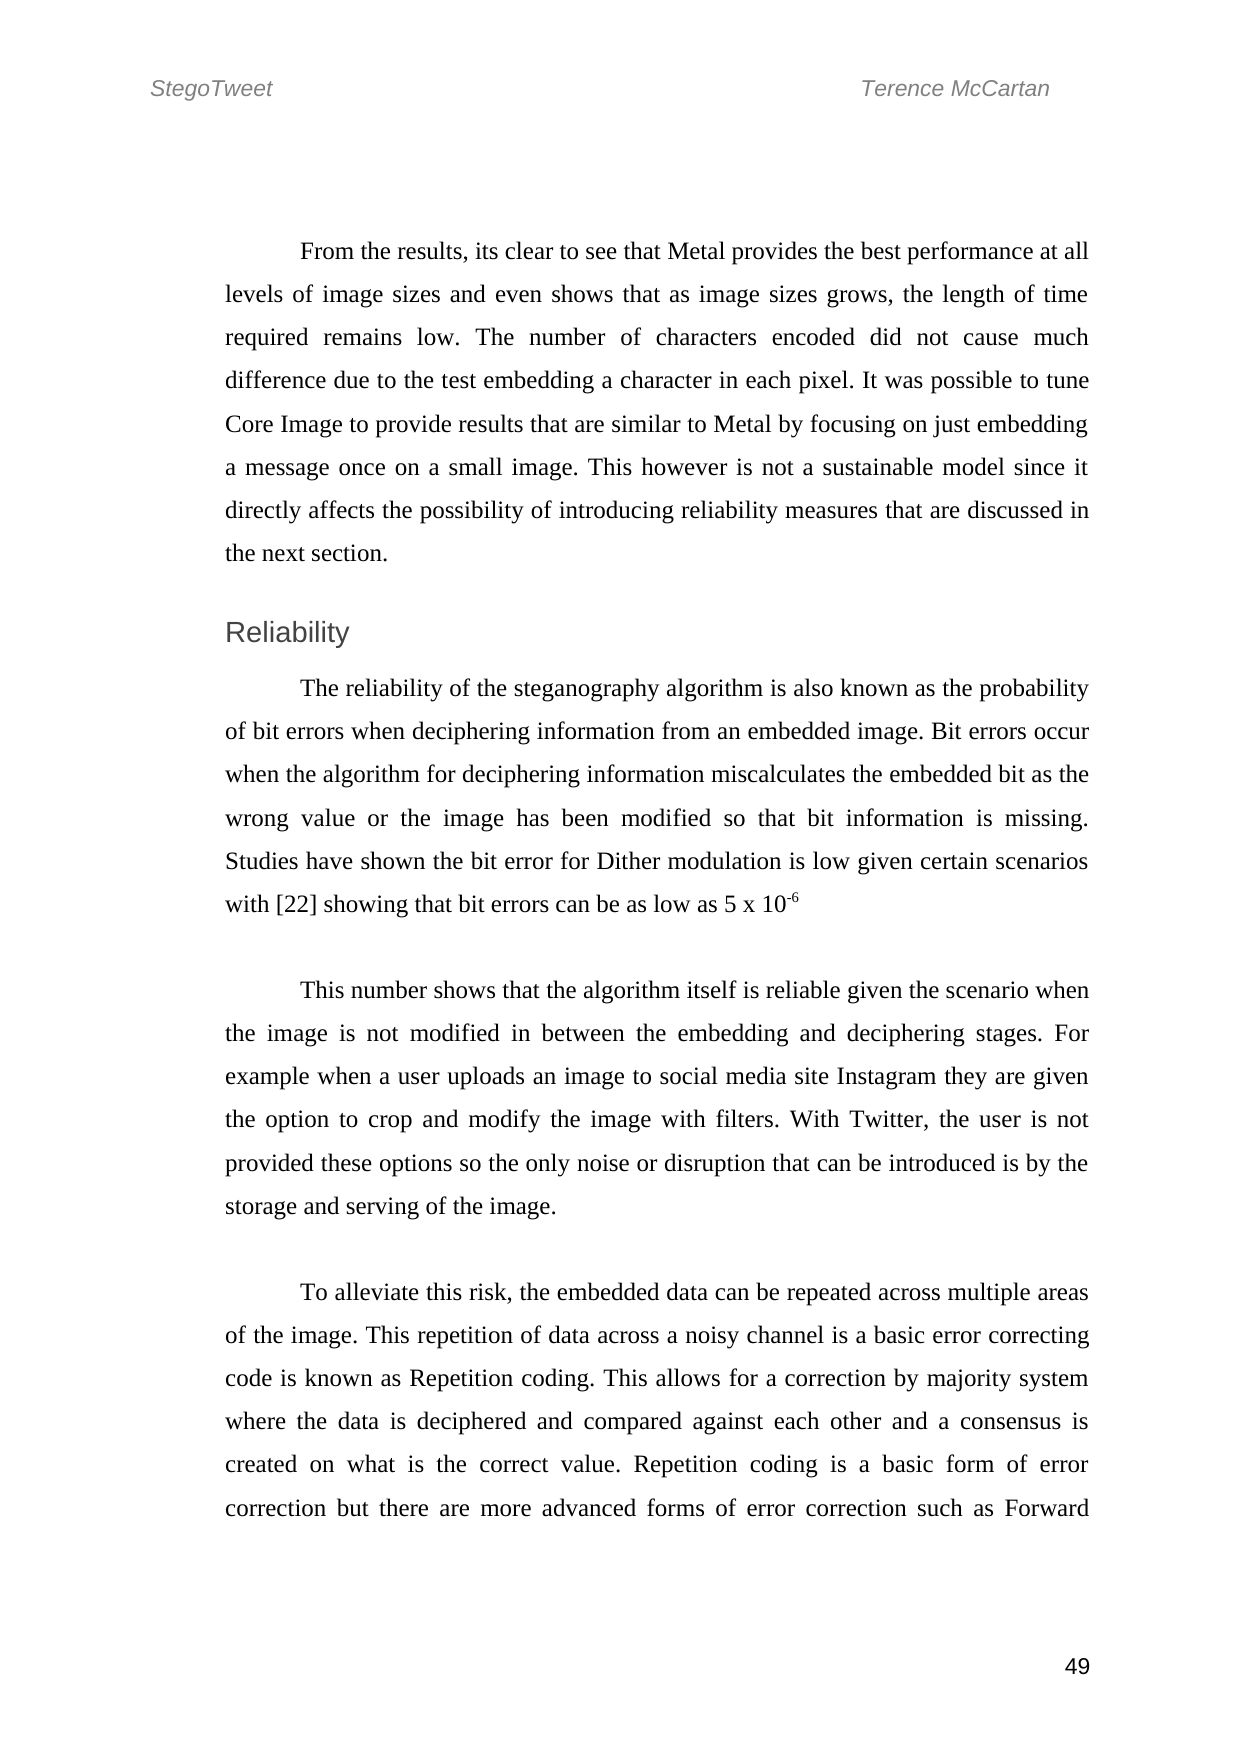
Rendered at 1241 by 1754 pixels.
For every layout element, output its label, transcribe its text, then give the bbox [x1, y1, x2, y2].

text This number shows that the algorithm itself is reliable given the scenario when the image is not modified in between the embedding and deciphering stages. For example when a user uploads an image to social media site Instagram they are given the option to crop and modify the image with filters. With Twitter, the user is not provided these options so the only noise or disruption that can be introduced is by the storage and serving of the image. [225, 975, 1090, 1219]
text The reliability of the steganography algorithm is also known as the probability of bit errors when deciphering information from an embedded image. Bit errors occur when the algorithm for deciphering information miscalculates the embedded bit as the wrong value or the image has been modified so that bit information is missing. Studies have shown the bit error for Dither modulation is low given certain scenarios with [22] showing that bit errors can be as low as 5 x 10-6 [225, 673, 1090, 918]
subtitle Reliability [150, 614, 1090, 648]
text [225, 1277, 1090, 1521]
text From the results, its clear to see that Metal provides the best performance at all levels of image sizes and even shows that as image sizes grows, the length of time required remains low. The number of characters encoded did not cause much difference due to the test embedding a character in each pixel. It was possible to tune Core Image to provide results that are similar to Metal by focusing on just embedding a message once on a small image. This however is not a sustainable model since it directly affects the possibility of introducing reliability measures that are discussed in the next section. [225, 236, 1090, 567]
